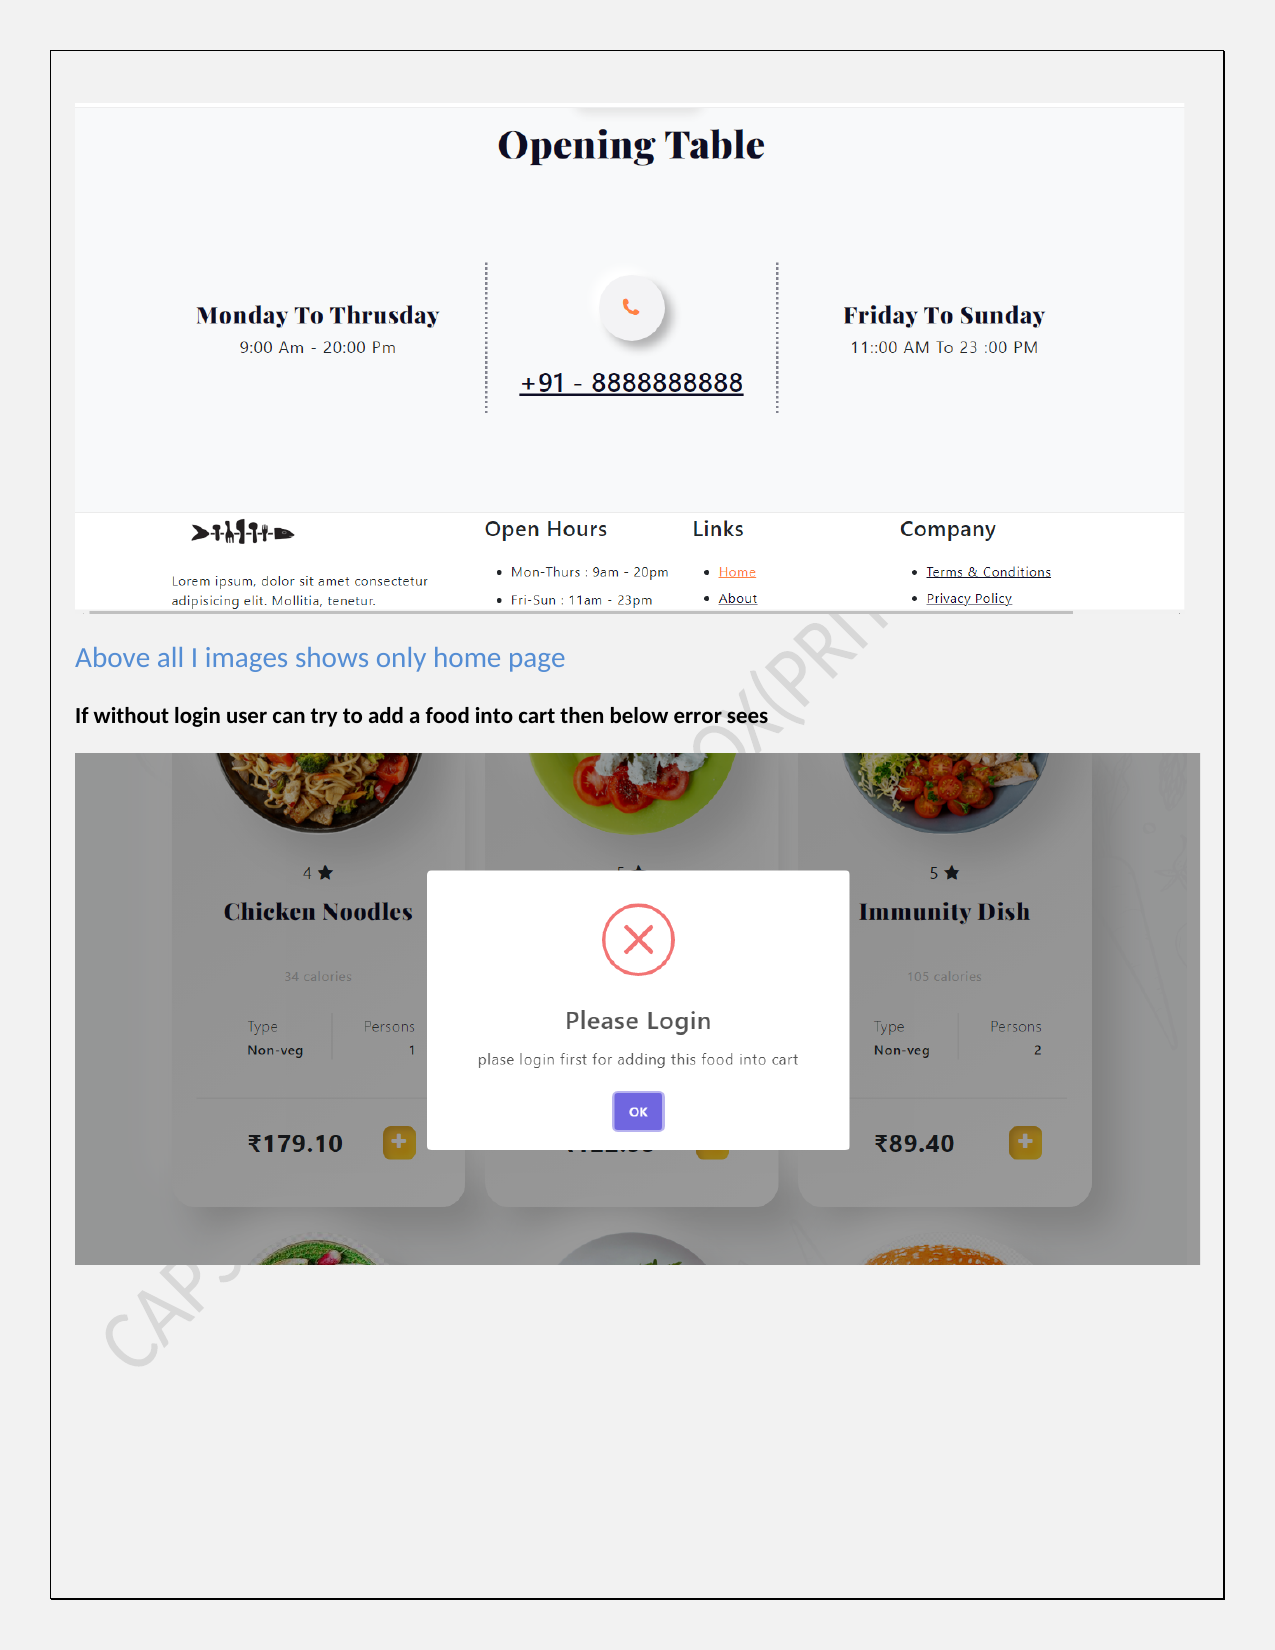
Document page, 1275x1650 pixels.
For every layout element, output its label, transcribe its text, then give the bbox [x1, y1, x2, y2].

text Above all I images shows only home page [75, 639, 1199, 674]
text If without login user can try to add a food into cart then below error sees [75, 701, 1199, 729]
picture [75, 103, 1185, 614]
picture [75, 753, 1200, 1265]
